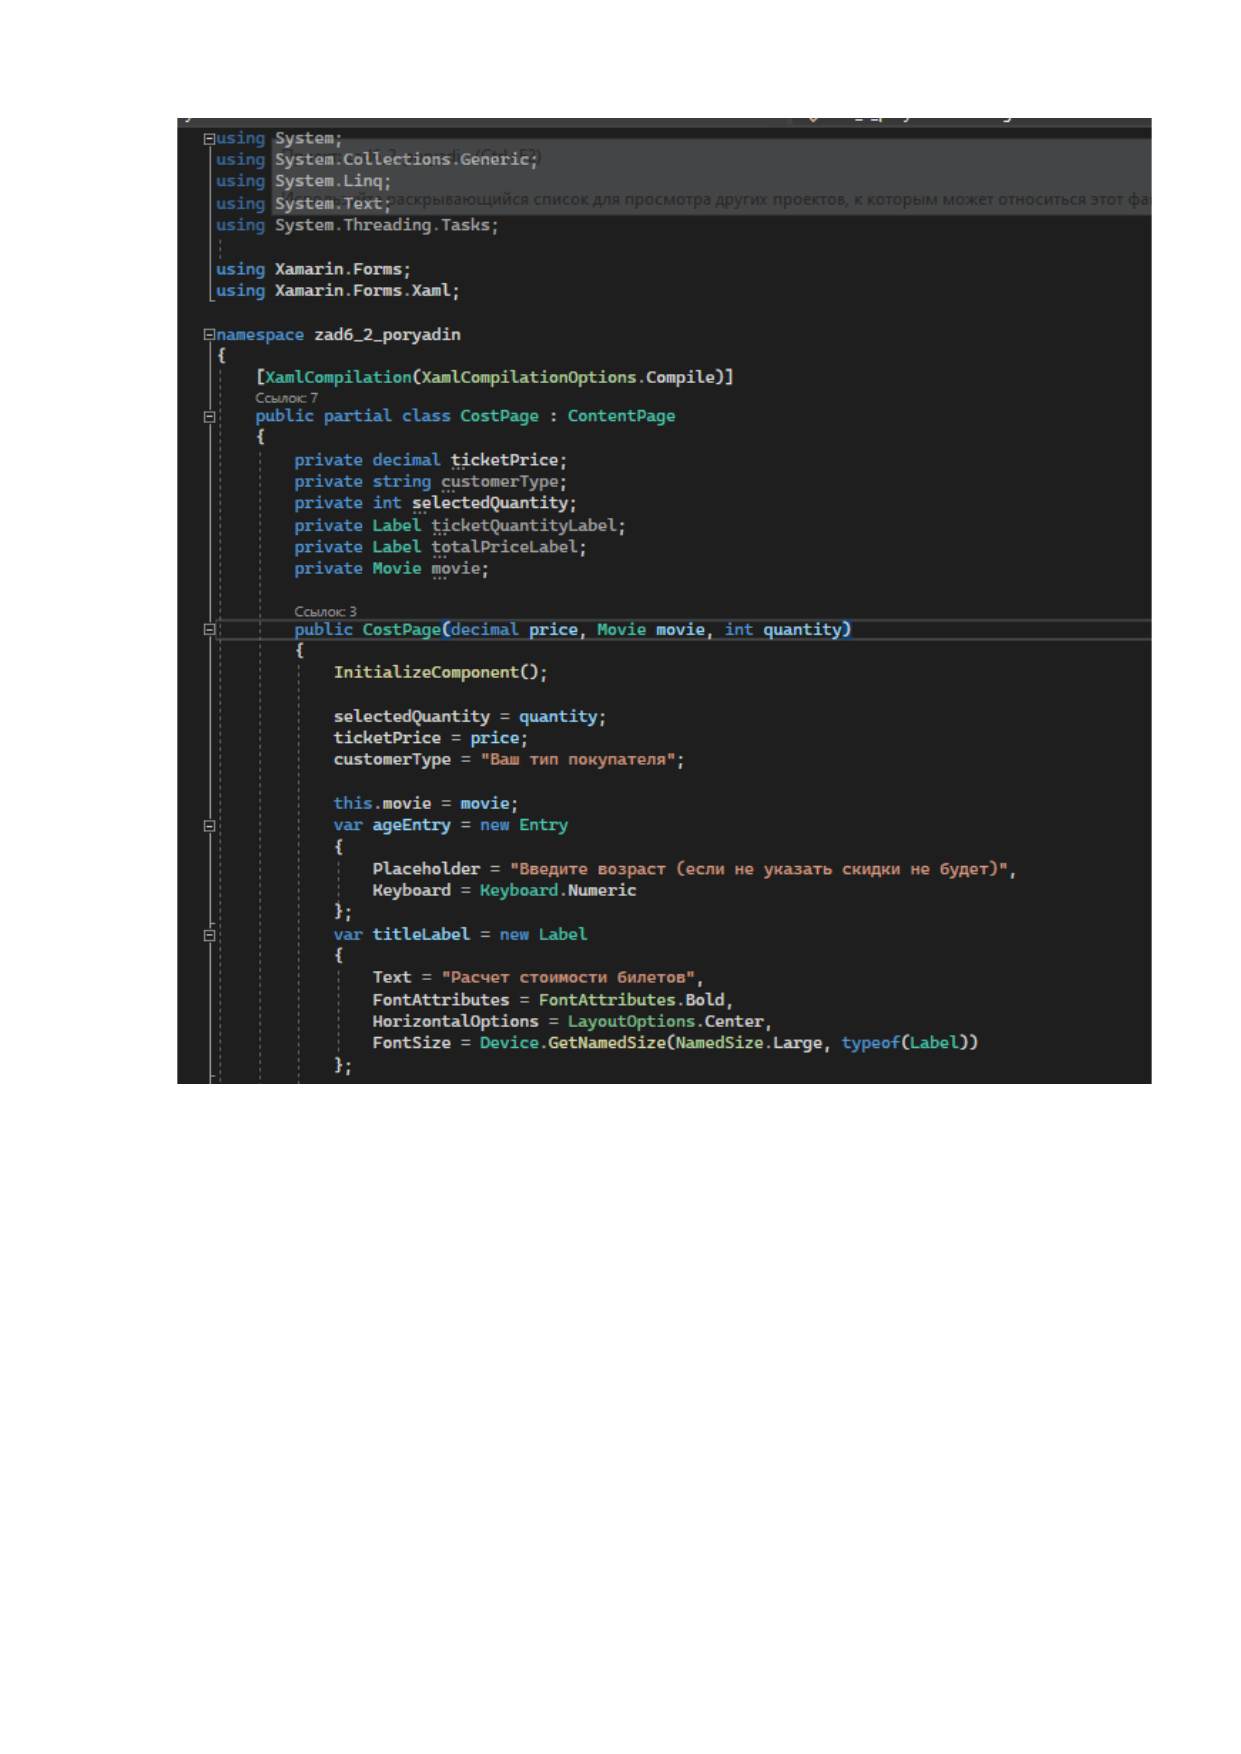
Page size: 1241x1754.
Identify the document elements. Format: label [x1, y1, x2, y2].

picture [177, 118, 1152, 1084]
